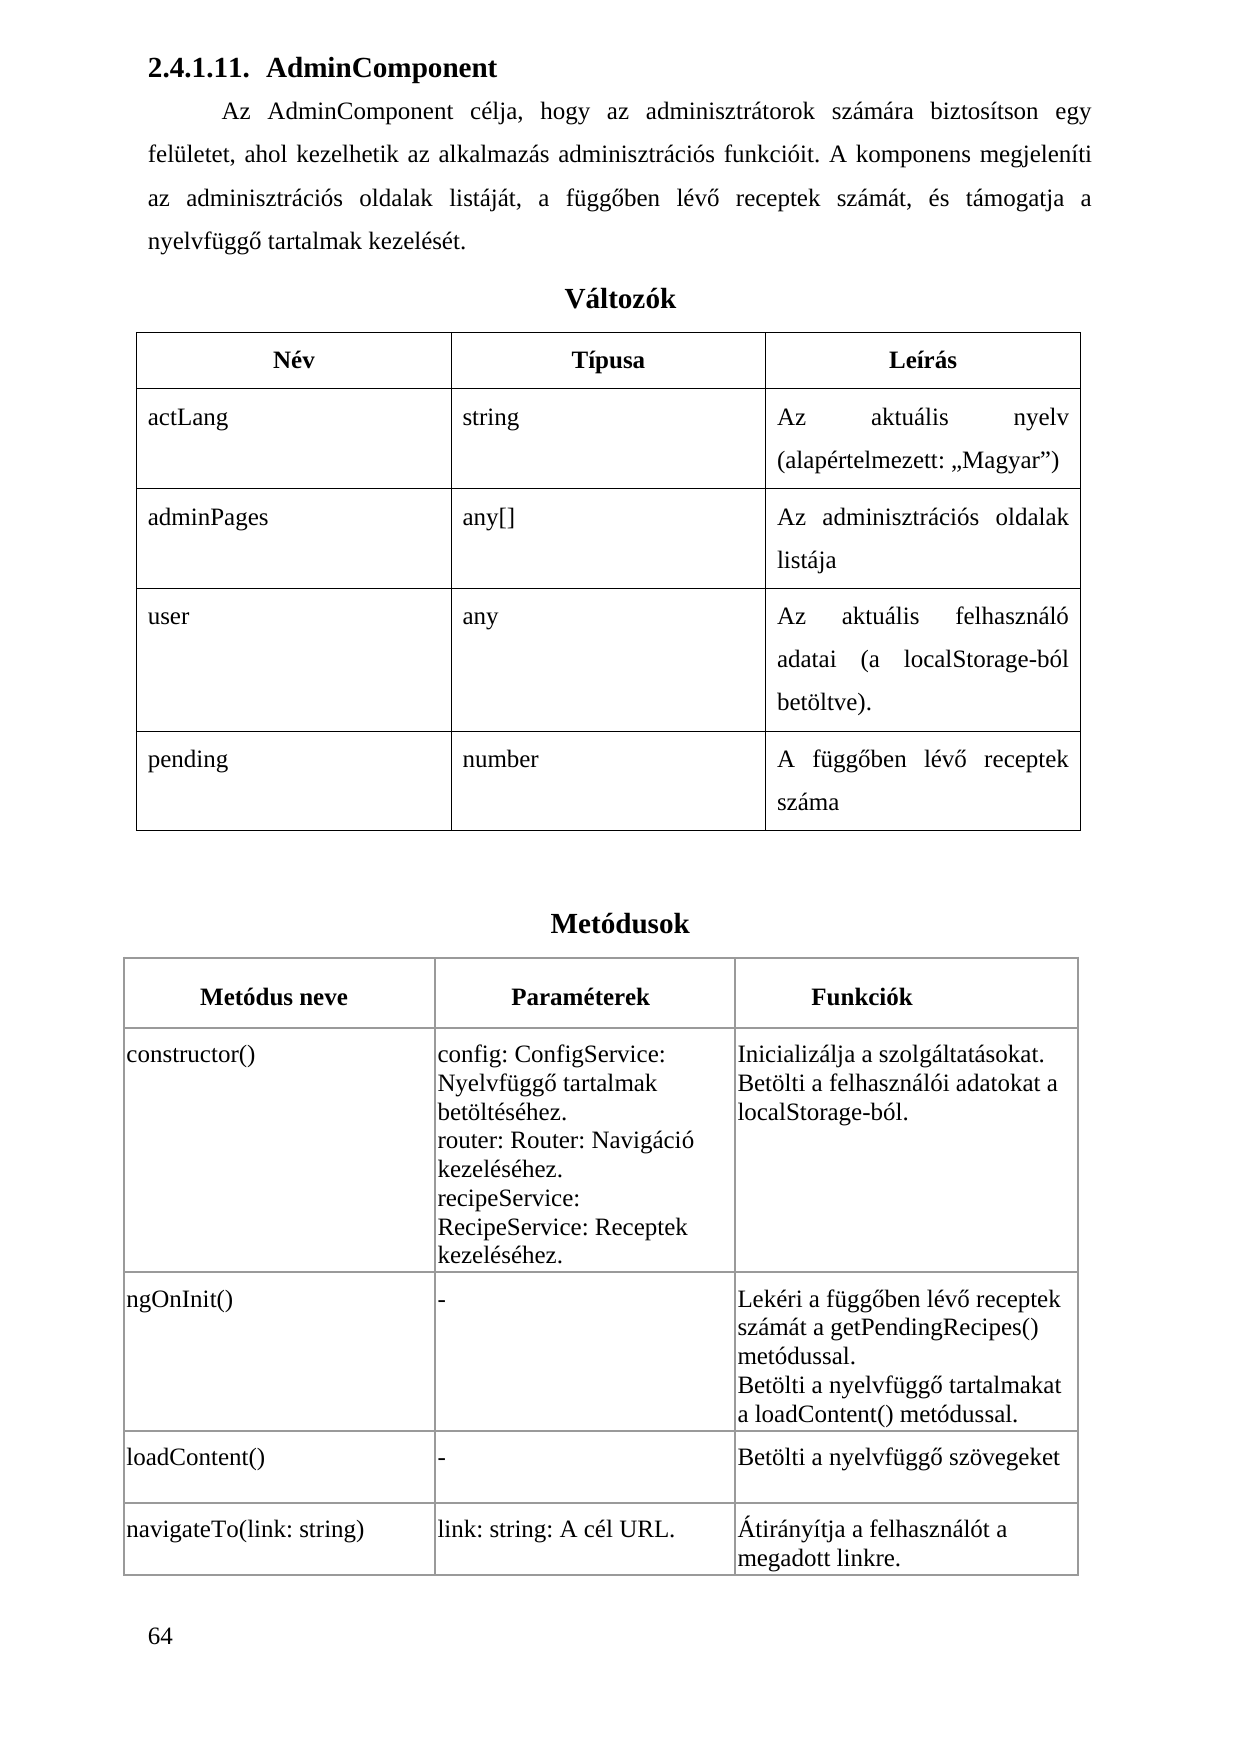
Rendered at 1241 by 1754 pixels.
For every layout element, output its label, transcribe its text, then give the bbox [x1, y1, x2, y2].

text Változók [148, 281, 1093, 315]
table_header Név [137, 333, 451, 388]
text Metódusok [148, 906, 1093, 940]
table_cell config: ConfigService: Nyelvfüggő tartalmak betöltéséhez. router: Router: Navigáció kezeléséhez. recipeService: RecipeService: Receptek kezeléséhez. [436, 1029, 734, 1271]
table_cell Betölti a nyelvfüggő szövegeket [736, 1432, 1077, 1502]
table_cell Inicializálja a szolgáltatásokat. Betölti a felhasználói adatokat a localStorage-ból. [736, 1029, 1077, 1271]
table_cell Átirányítja a felhasználót a megadott linkre. [736, 1504, 1077, 1574]
table_cell ngOnInit() [125, 1273, 434, 1429]
table_header Funkciók [736, 959, 1077, 1027]
table_cell - [436, 1273, 734, 1429]
table_cell Az adminisztrációs oldalak listája [766, 489, 1080, 588]
table_cell loadContent() [125, 1432, 434, 1502]
table_cell actLang [137, 389, 451, 488]
table_cell string [452, 389, 765, 488]
table_cell Lekéri a függőben lévő receptek számát a getPendingRecipes() metódussal. Betölti a nyelvfüggő tartalmakat a loadContent() metódussal. [736, 1273, 1077, 1429]
table_cell any[] [452, 489, 765, 588]
table_cell link: string: A cél URL. [436, 1504, 734, 1574]
table_cell any [452, 589, 765, 731]
table_header Típusa [452, 333, 765, 388]
table_cell adminPages [137, 489, 451, 588]
table_cell Az aktuális nyelv (alapértelmezett: „Magyar”) [766, 389, 1080, 488]
table_cell number [452, 732, 765, 830]
table_cell - [436, 1432, 734, 1502]
table_header Paraméterek [436, 959, 734, 1027]
table_cell constructor() [125, 1029, 434, 1271]
table_header Leírás [766, 333, 1080, 388]
text Az AdminComponent célja, hogy az adminisztrátorok számára biztosítson egy felületet, ahol kezelhetik az alkalmazás adminisztrációs funkcióit. A komponens megjeleníti az adminisztrációs oldalak listáját, a függőben lévő receptek számát, és támogatja a nyelvfüggő tartalmak kezelését. [148, 96, 1093, 254]
table_header Metódus neve [125, 959, 434, 1027]
table_cell Az aktuális felhasználó adatai (a localStorage-ból betöltve). [766, 589, 1080, 731]
table_cell A függőben lévő receptek száma [766, 732, 1080, 830]
table_cell pending [137, 732, 451, 830]
table_cell user [137, 589, 451, 731]
table_cell navigateTo(link: string) [125, 1504, 434, 1574]
text AdminComponent [148, 50, 1093, 84]
